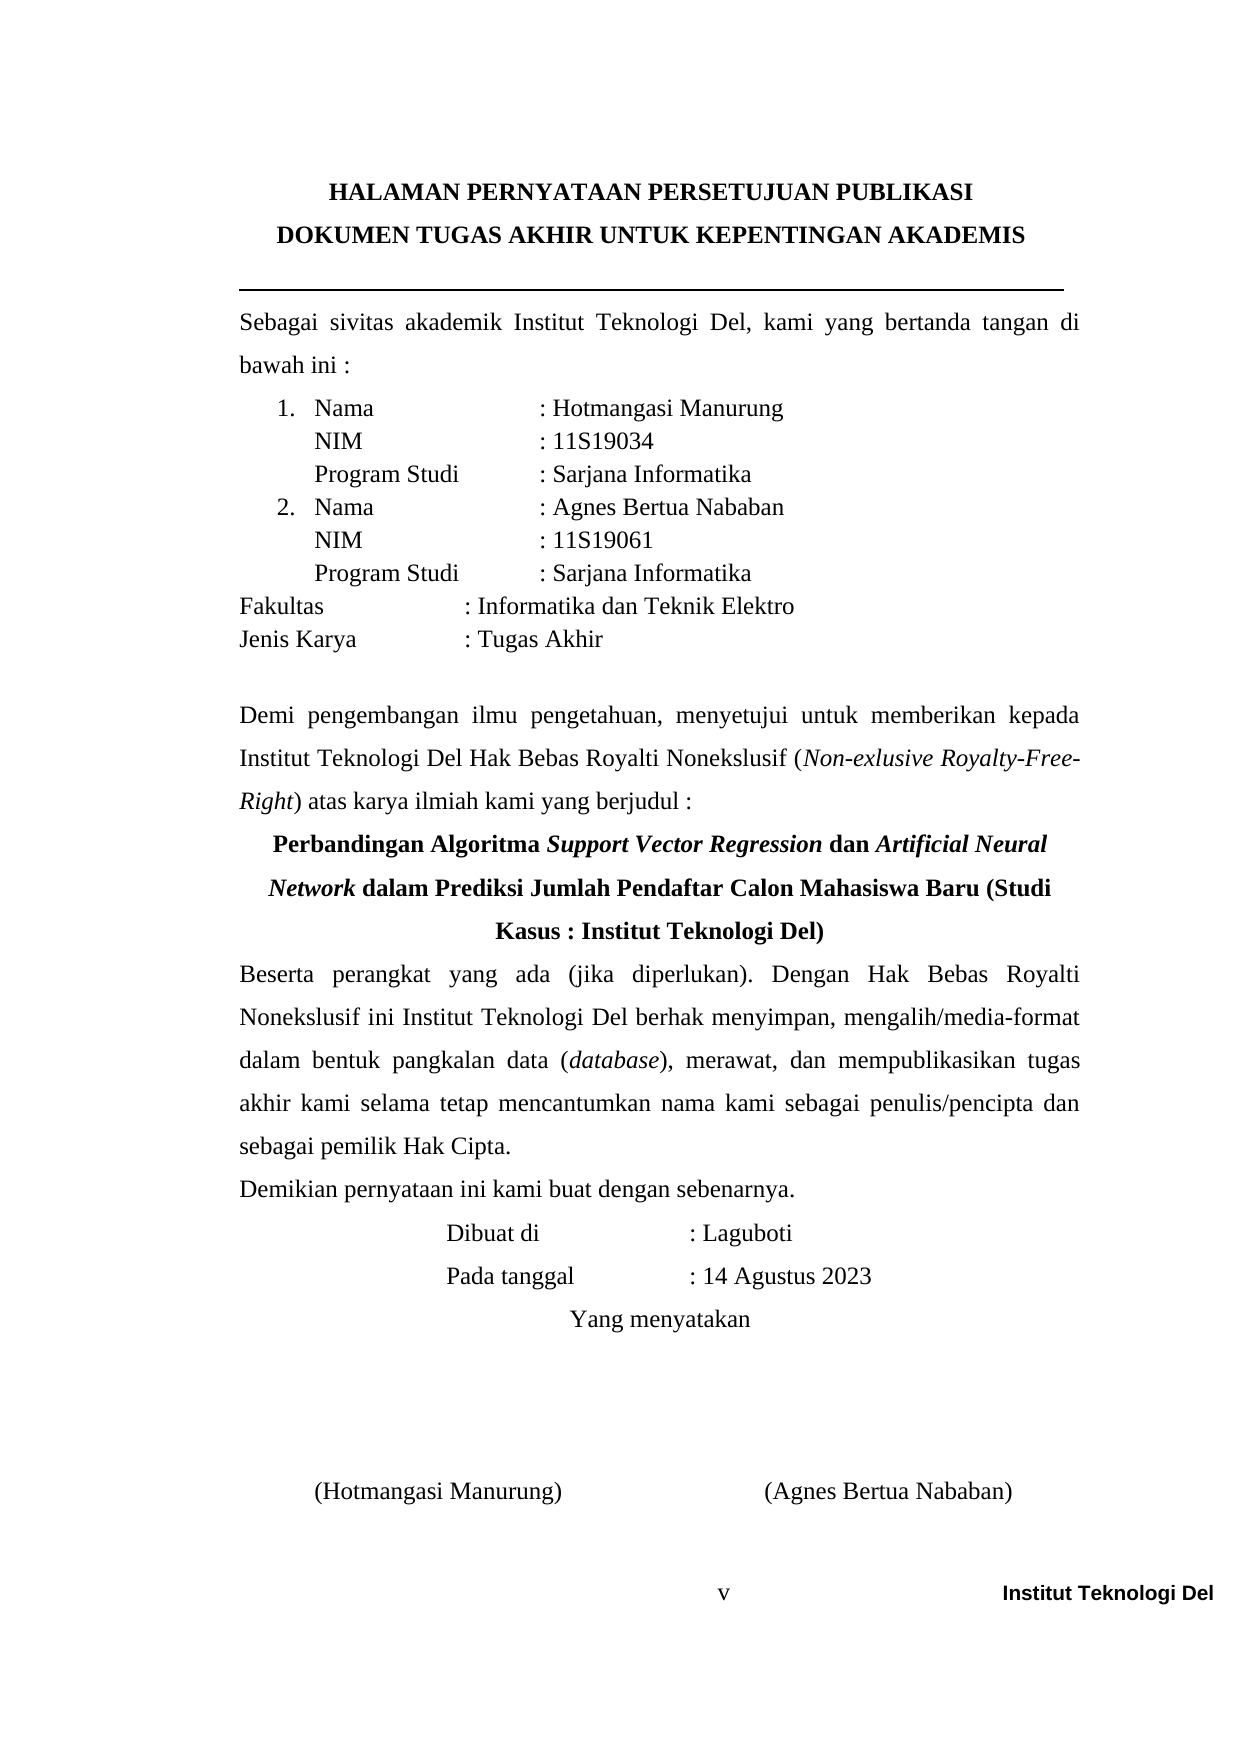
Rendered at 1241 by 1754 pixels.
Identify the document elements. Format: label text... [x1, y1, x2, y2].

text Fakultas : Informatika dan Teknik Elektro [239, 591, 1081, 620]
text Dibuat di : Laguboti [446, 1218, 1081, 1246]
text Yang menyatakan [239, 1304, 1081, 1333]
text Jenis Karya : Tugas Akhir [239, 624, 1081, 653]
list NIM : 11S19061 [314, 525, 1081, 554]
text Demikian pernyataan ini kami buat dengan sebenarnya. [239, 1174, 1081, 1203]
list Nama : Agnes Bertua Nababan [277, 492, 1081, 521]
text Demi pengembangan ilmu pengetahuan, menyetujui untuk memberikan kepada Institut Teknologi Del Hak Bebas Royalti Nonekslusif (Non-exlusive Royalty-Free-Right) atas karya ilmiah kami yang berjudul : [239, 700, 1081, 815]
list Nama : Hotmangasi Manurung [277, 393, 1081, 422]
text (Hotmangasi Manurung) (Agnes Bertua Nababan) [239, 1476, 1081, 1505]
subtitle HALAMAN PERNYATAAN PERSETUJUAN PUBLIKASI [239, 177, 1063, 206]
text Pada tanggal : 14 Agustus 2023 [446, 1261, 1081, 1289]
text Beserta perangkat yang ada (jika diperlukan). Dengan Hak Bebas Royalti Nonekslusif ini Institut Teknologi Del berhak menyimpan, mengalih/media-format dalam bentuk pangkalan data (database), merawat, dan mempublikasikan tugas akhir kami selama tetap mencantumkan nama kami sebagai penulis/pencipta dan sebagai pemilik Hak Cipta. [239, 959, 1081, 1160]
text Sebagai sivitas akademik Institut Teknologi Del, kami yang bertanda tangan di bawah ini : [239, 307, 1081, 378]
text Perbandingan Algoritma Support Vector Regression dan Artificial Neural Network dalam Prediksi Jumlah Pendaftar Calon Mahasiswa Baru (Studi Kasus : Institut Teknologi Del) [239, 829, 1081, 944]
list Program Studi : Sarjana Informatika [314, 459, 1081, 488]
list Program Studi : Sarjana Informatika [314, 558, 1081, 587]
list NIM : 11S19034 [314, 426, 1081, 454]
text DOKUMEN TUGAS AKHIR UNTUK KEPENTINGAN AKADEMIS [239, 220, 1063, 249]
